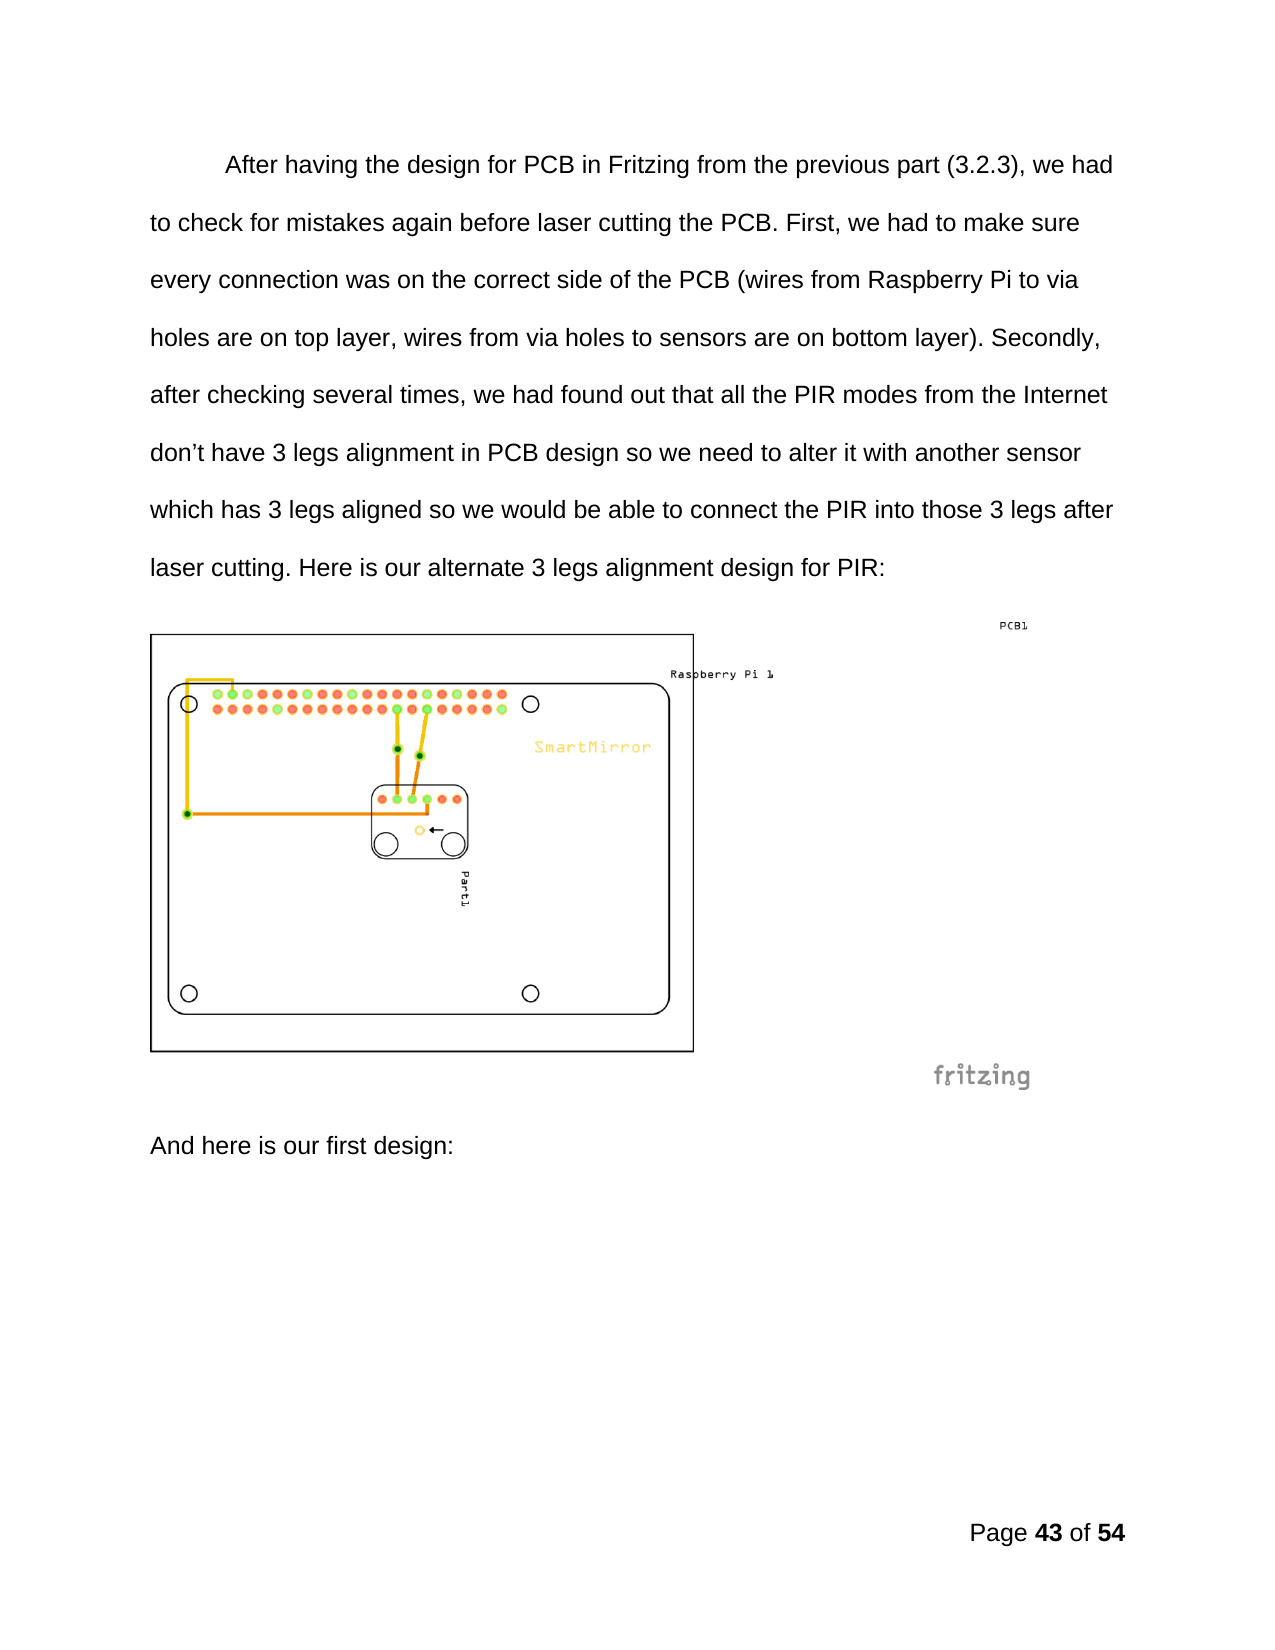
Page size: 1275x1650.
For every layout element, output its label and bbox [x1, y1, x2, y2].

picture [150, 622, 1031, 1090]
